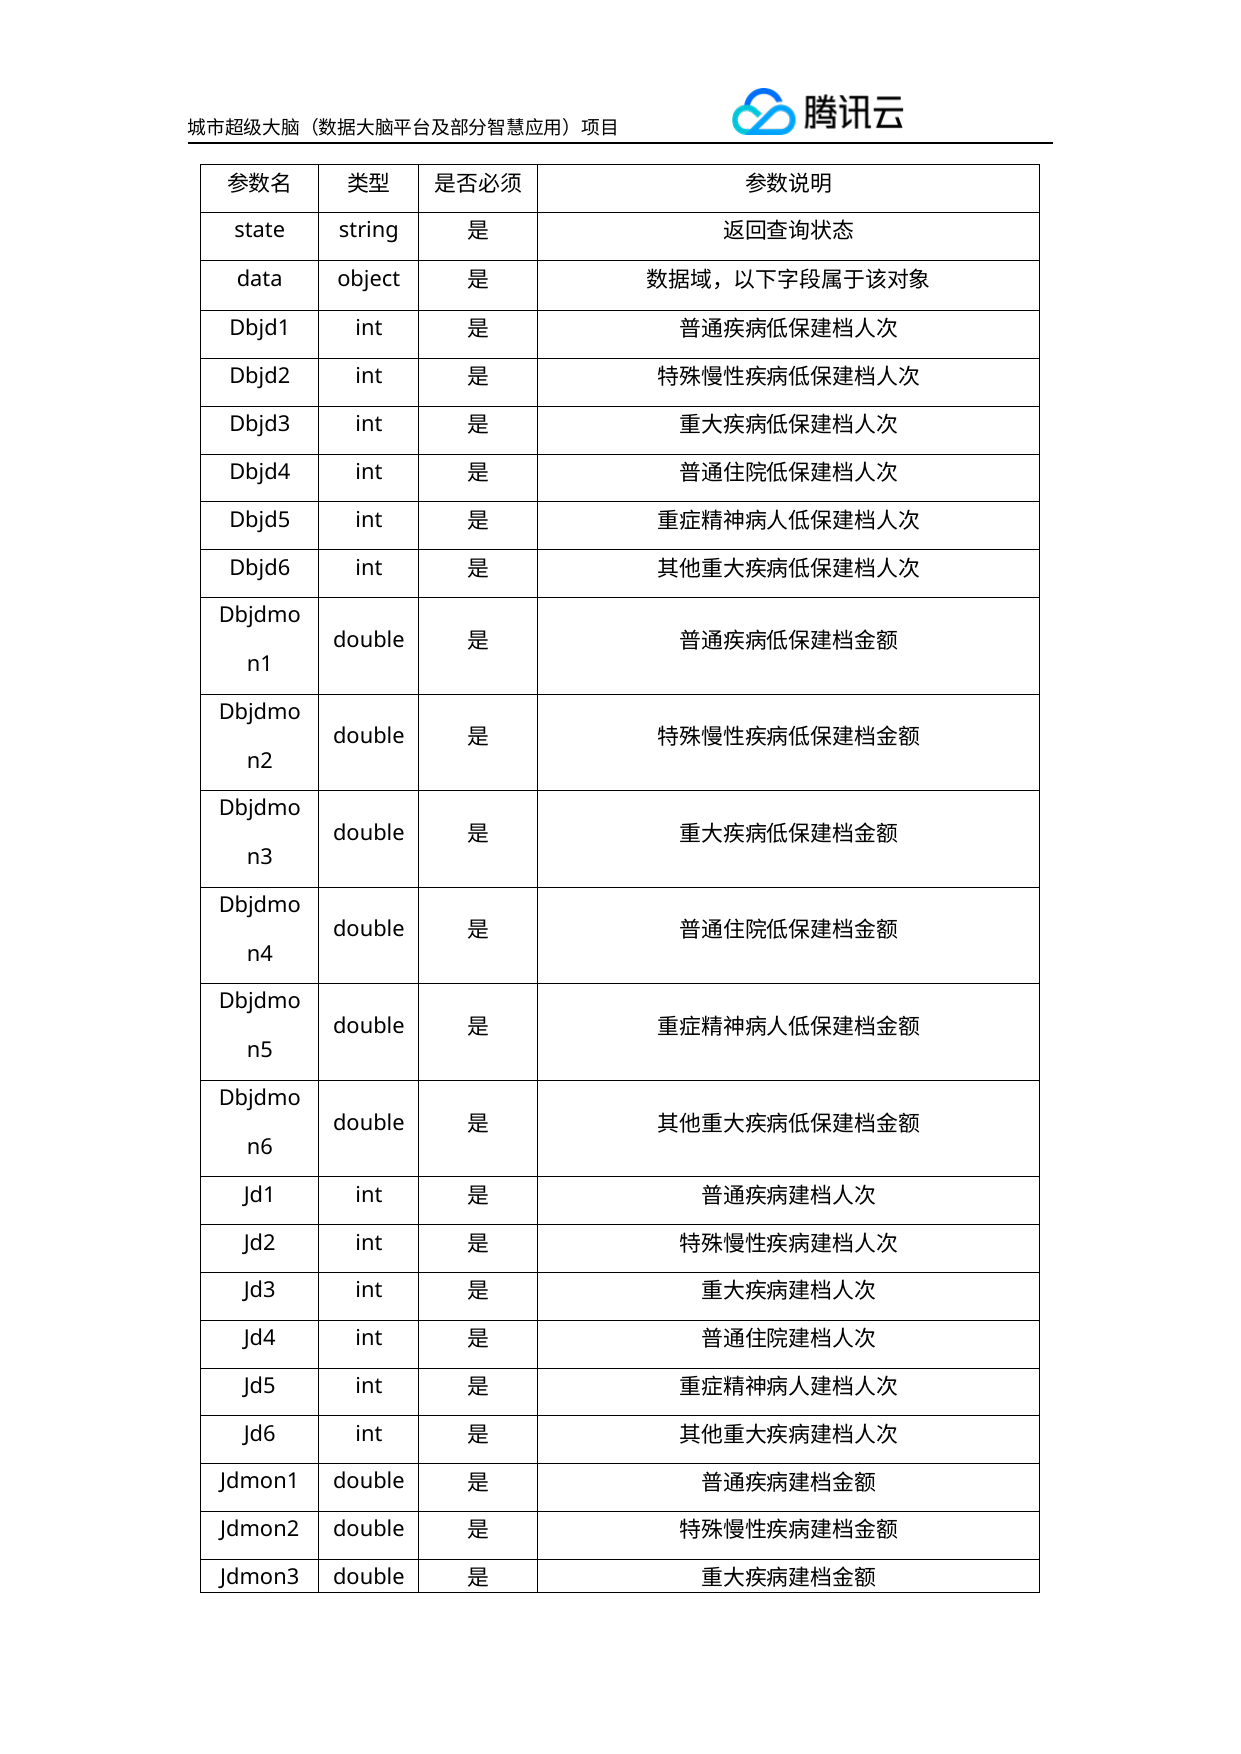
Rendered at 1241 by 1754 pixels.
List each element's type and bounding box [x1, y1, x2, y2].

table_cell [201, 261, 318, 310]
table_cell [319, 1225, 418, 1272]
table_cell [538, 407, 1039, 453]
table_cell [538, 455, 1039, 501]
picture [760, 111, 790, 129]
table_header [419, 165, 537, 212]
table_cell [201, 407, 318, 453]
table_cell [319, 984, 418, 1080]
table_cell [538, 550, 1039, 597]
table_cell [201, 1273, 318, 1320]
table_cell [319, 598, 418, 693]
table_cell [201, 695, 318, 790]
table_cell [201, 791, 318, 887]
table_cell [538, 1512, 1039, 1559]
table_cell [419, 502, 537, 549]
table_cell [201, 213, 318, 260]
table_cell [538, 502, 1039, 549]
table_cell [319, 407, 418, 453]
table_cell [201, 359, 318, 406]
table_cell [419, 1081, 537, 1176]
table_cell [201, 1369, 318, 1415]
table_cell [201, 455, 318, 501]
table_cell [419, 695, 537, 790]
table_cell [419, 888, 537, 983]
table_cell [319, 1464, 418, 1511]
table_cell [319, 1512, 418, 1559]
picture [732, 88, 904, 135]
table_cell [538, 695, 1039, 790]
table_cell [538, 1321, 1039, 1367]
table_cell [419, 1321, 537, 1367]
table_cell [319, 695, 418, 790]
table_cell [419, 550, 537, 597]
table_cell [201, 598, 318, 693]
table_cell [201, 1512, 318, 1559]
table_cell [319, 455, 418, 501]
picture [748, 128, 780, 135]
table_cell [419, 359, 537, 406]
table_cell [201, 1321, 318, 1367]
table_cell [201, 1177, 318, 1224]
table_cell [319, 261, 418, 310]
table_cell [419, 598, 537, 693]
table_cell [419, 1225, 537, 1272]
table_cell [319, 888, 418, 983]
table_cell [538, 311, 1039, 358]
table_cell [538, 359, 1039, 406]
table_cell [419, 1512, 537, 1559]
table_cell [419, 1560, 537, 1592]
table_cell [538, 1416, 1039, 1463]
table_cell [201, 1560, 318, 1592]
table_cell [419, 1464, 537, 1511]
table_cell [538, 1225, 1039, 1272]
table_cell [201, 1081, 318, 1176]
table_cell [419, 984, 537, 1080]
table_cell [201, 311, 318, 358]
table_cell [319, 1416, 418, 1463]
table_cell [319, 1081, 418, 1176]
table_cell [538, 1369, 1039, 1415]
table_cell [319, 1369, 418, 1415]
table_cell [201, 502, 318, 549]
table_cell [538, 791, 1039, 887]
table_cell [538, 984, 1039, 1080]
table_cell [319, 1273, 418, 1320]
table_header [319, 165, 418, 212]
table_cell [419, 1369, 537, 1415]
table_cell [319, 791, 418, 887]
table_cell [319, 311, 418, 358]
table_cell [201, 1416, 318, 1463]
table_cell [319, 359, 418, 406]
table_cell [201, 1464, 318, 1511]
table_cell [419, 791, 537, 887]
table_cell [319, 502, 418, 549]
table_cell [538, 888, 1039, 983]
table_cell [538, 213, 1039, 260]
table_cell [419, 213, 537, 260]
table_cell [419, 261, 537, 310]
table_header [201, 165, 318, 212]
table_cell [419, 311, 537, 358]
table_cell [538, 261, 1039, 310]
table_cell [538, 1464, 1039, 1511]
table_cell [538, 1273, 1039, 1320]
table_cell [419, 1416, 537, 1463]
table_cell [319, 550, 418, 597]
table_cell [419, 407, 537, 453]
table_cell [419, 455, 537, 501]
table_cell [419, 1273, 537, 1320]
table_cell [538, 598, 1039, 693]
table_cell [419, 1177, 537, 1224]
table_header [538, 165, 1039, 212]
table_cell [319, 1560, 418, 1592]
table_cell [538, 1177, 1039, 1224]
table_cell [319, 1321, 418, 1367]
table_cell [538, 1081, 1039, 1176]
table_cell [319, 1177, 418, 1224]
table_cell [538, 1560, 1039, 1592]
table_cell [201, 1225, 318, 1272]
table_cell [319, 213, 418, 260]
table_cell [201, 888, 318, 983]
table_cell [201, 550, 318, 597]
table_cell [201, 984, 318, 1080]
